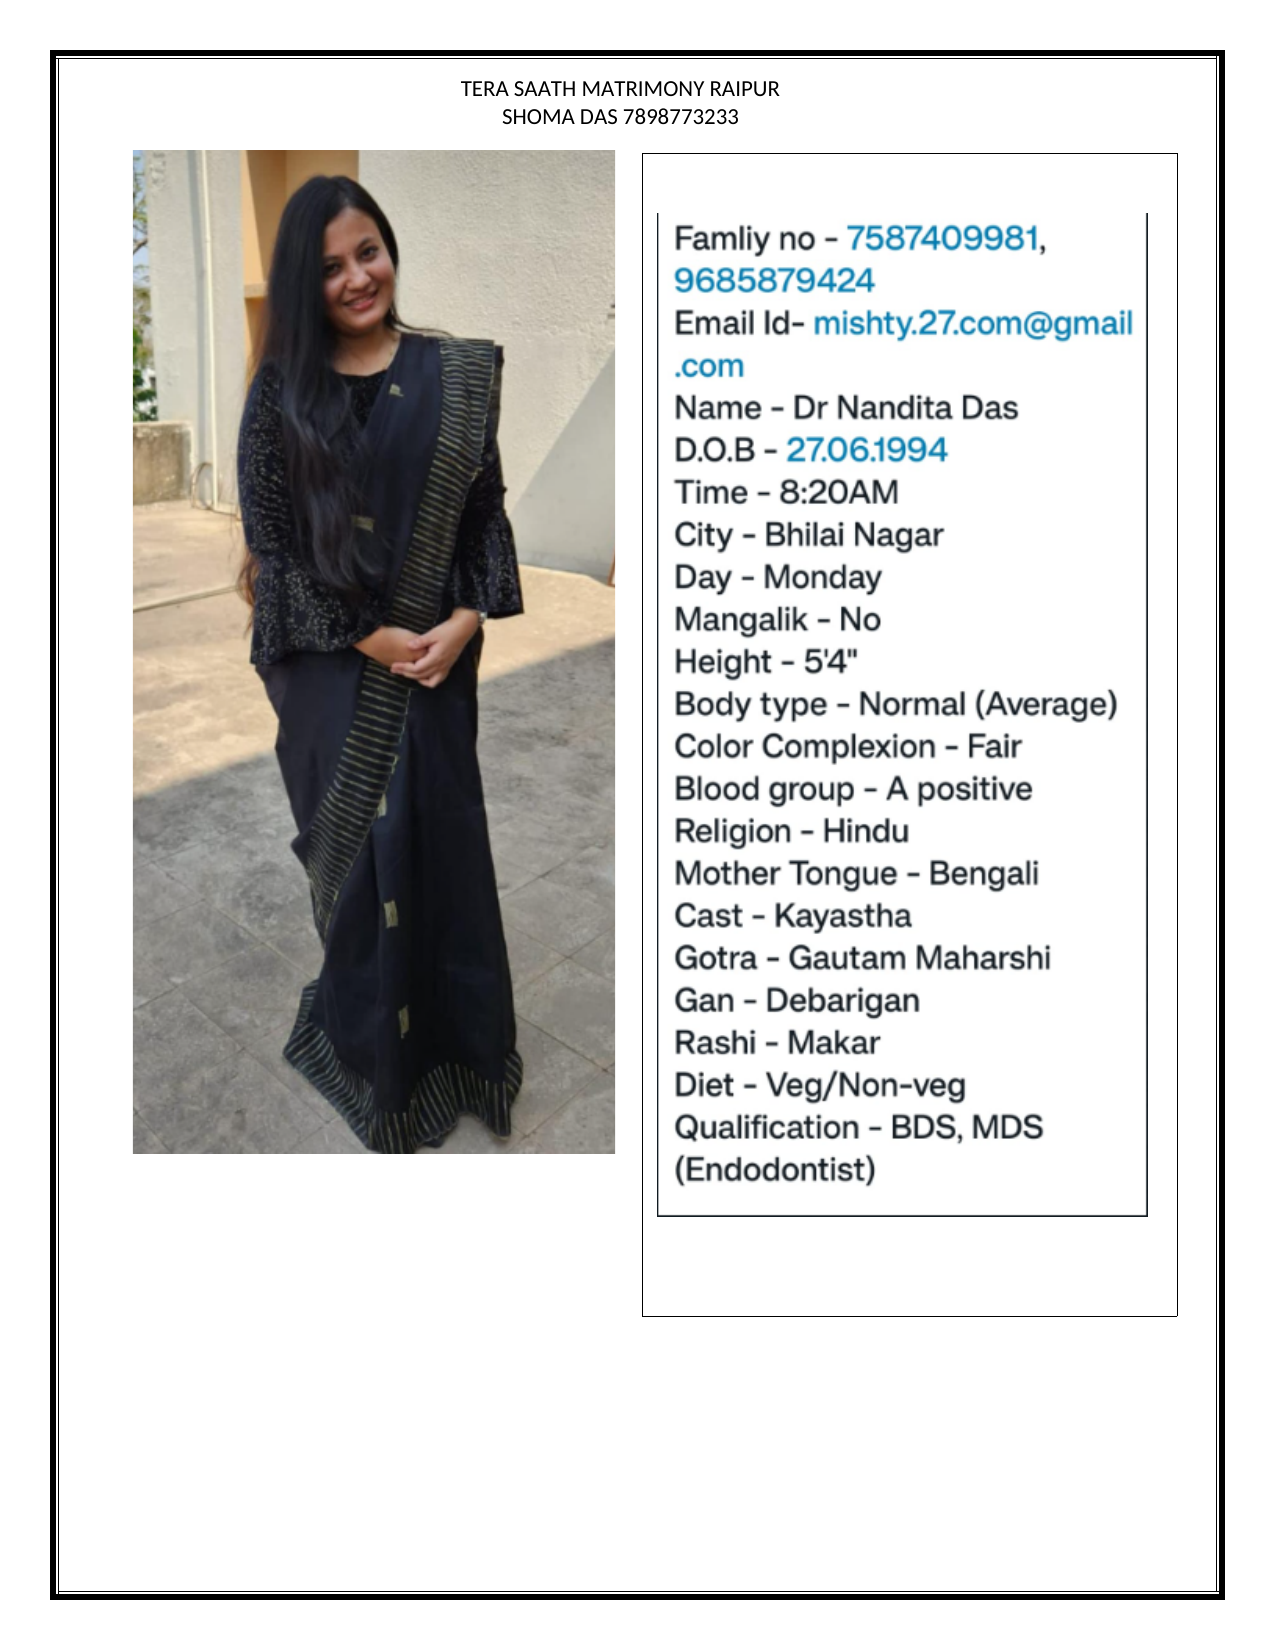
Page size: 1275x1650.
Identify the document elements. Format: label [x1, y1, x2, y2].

picture [657, 213, 1148, 1217]
picture [132, 150, 616, 1154]
